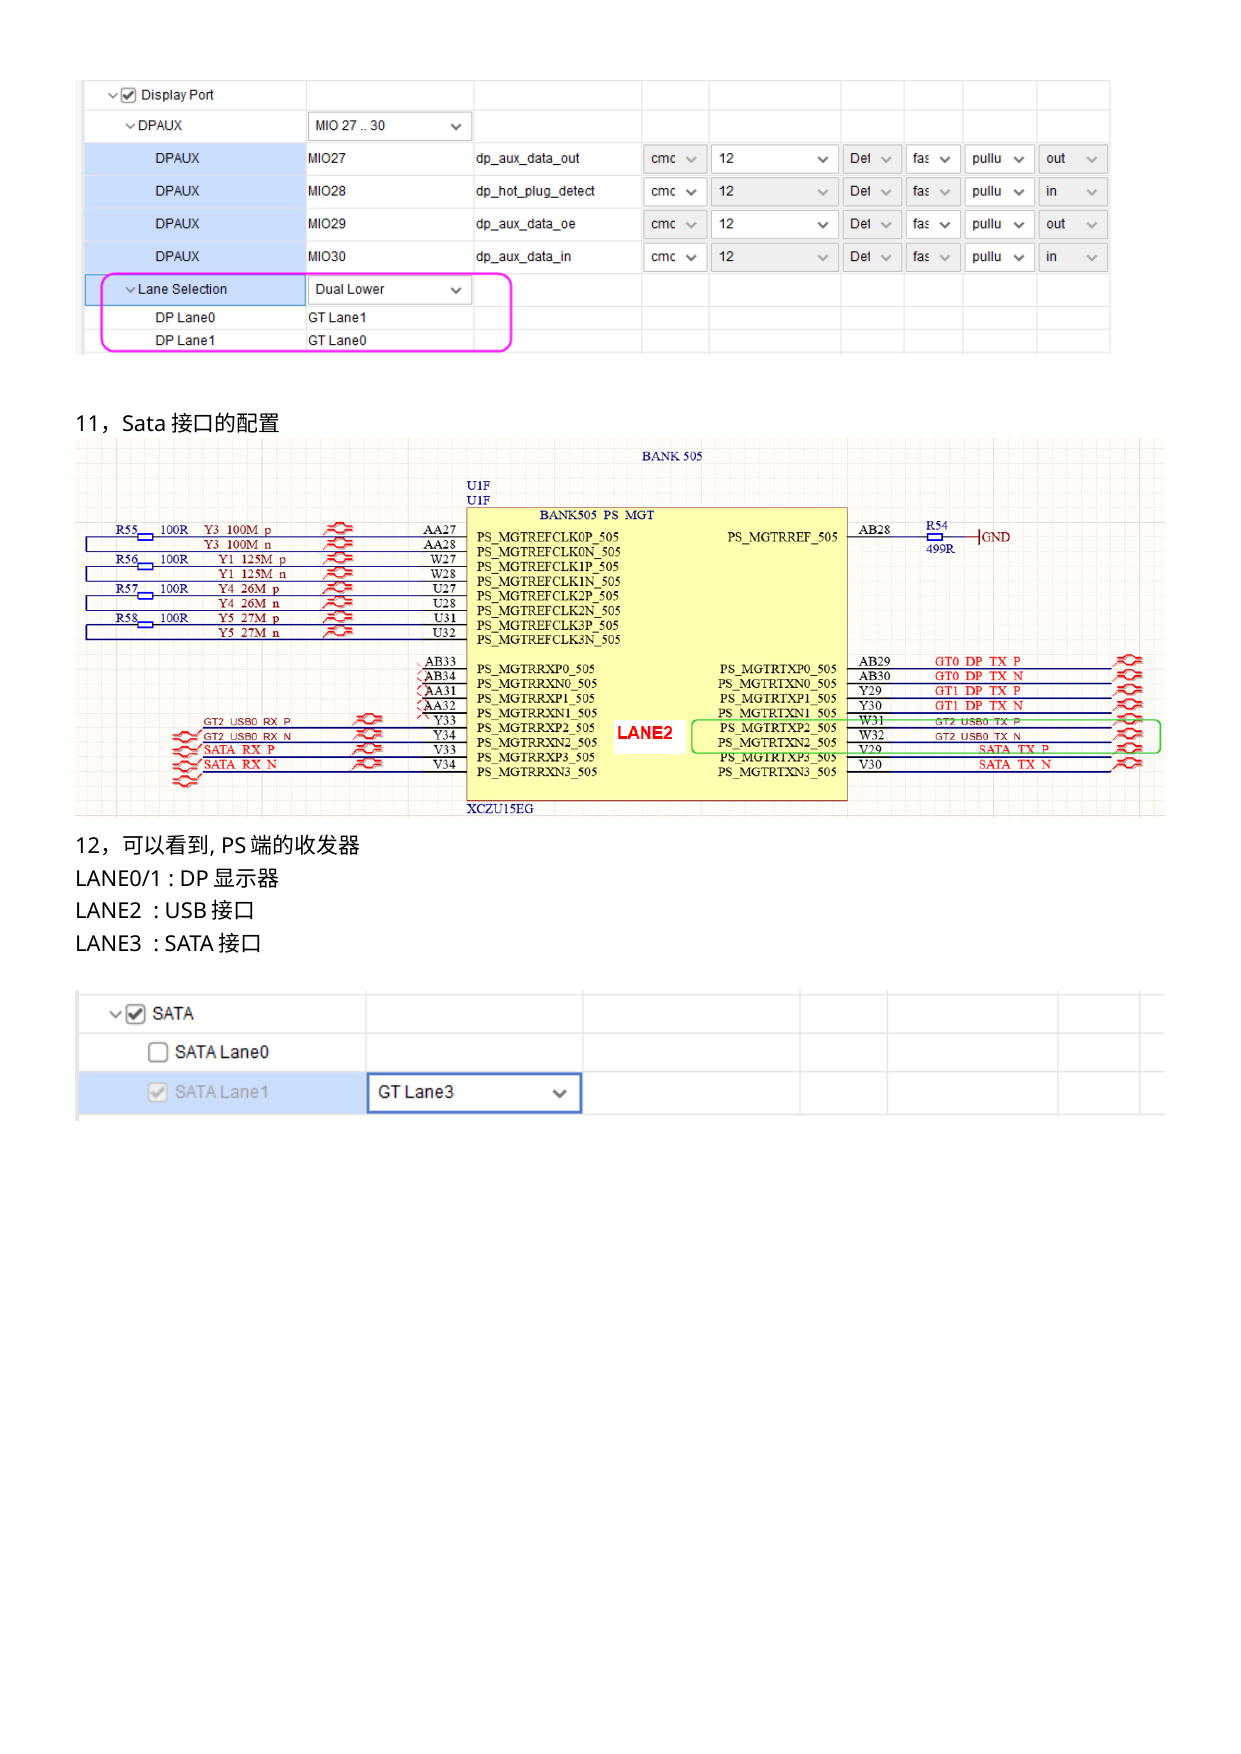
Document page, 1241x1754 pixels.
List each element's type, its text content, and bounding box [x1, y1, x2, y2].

text LANE0/1 : DP显示器 [75, 861, 1165, 893]
picture [75, 80, 1166, 355]
picture [75, 990, 1166, 1121]
picture [75, 438, 1166, 818]
text 12，可以看到, PS端的收发器 [75, 818, 1165, 861]
text LANE3 : SATA接口 [75, 926, 1165, 958]
text 11，Sata接口的配置 [75, 406, 1165, 438]
text LANE2 : USB接口 [75, 893, 1165, 926]
